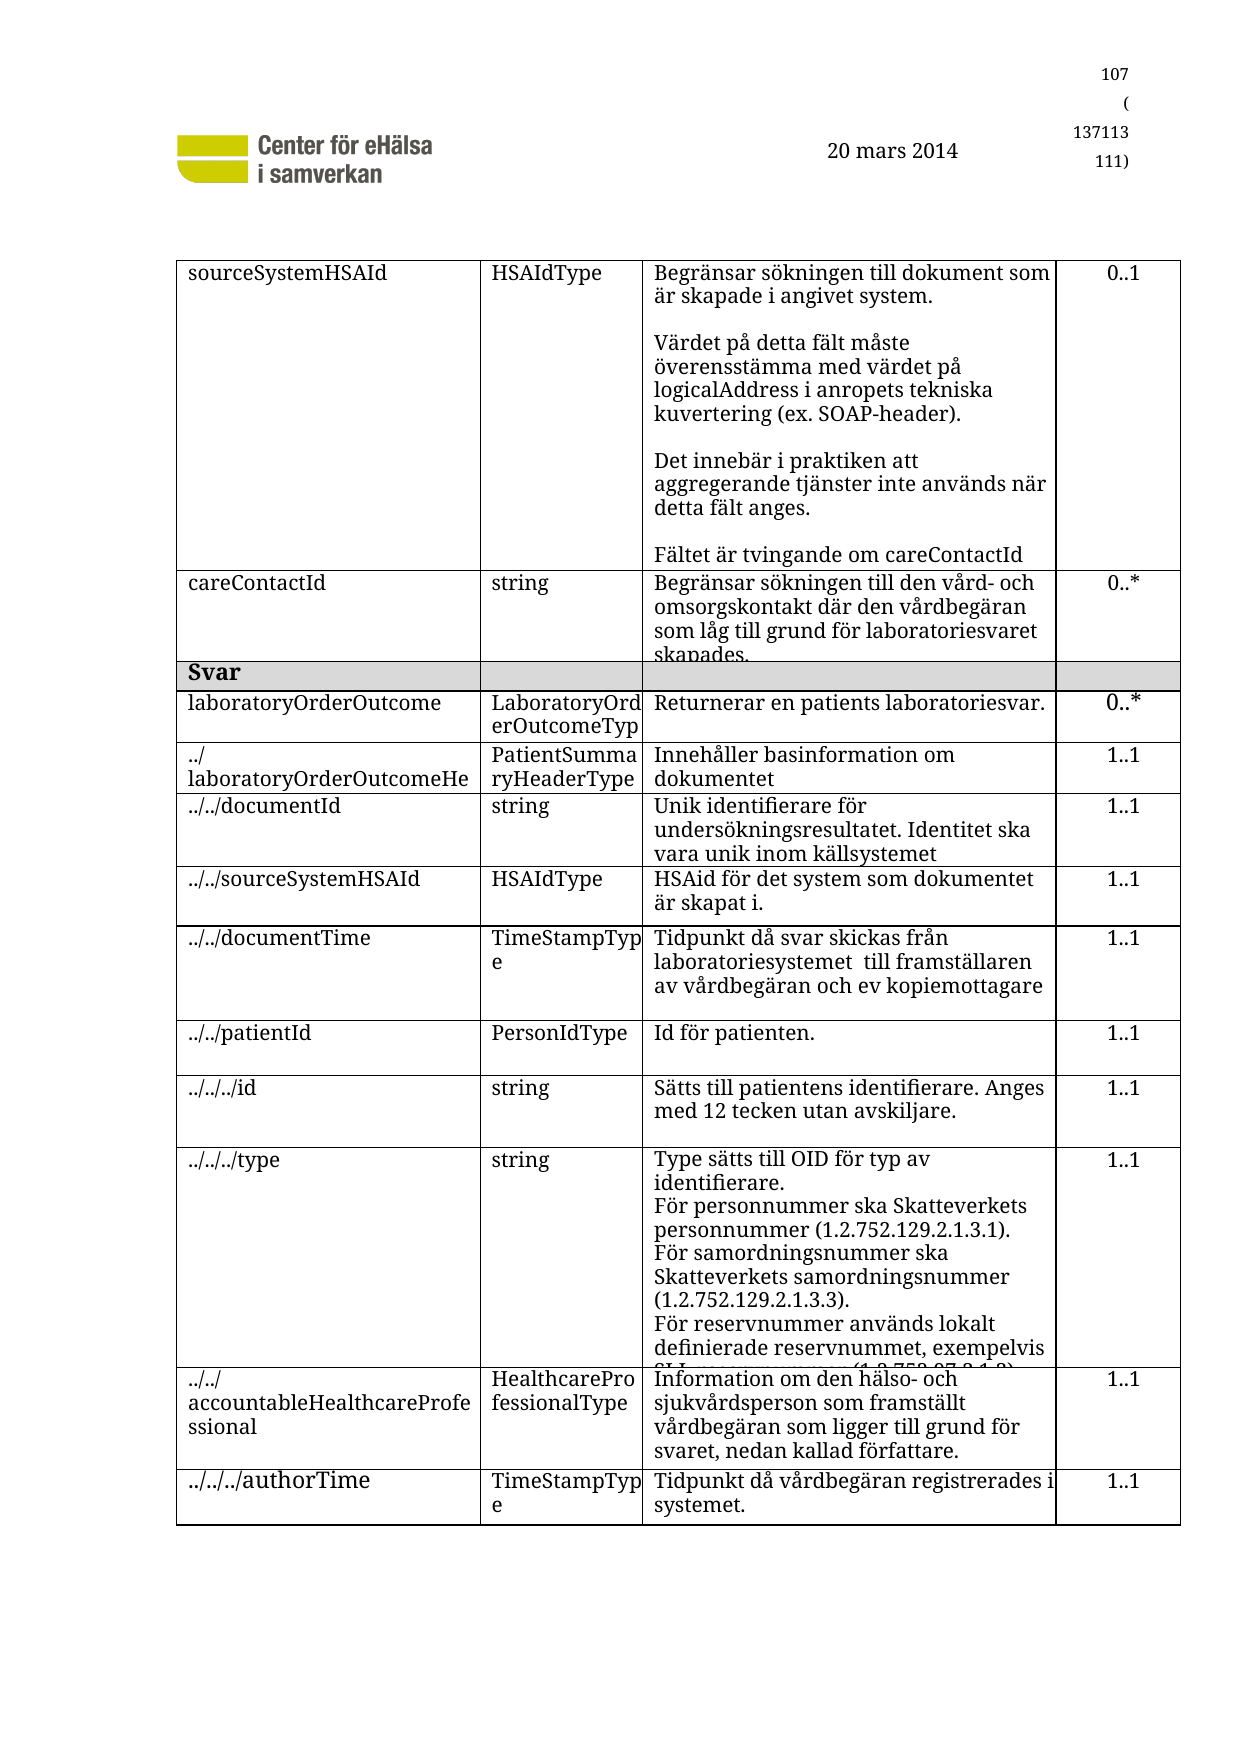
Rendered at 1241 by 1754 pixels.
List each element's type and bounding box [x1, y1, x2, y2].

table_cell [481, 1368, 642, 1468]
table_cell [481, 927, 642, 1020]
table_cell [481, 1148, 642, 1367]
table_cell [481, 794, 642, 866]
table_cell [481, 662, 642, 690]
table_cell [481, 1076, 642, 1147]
picture [177, 135, 432, 183]
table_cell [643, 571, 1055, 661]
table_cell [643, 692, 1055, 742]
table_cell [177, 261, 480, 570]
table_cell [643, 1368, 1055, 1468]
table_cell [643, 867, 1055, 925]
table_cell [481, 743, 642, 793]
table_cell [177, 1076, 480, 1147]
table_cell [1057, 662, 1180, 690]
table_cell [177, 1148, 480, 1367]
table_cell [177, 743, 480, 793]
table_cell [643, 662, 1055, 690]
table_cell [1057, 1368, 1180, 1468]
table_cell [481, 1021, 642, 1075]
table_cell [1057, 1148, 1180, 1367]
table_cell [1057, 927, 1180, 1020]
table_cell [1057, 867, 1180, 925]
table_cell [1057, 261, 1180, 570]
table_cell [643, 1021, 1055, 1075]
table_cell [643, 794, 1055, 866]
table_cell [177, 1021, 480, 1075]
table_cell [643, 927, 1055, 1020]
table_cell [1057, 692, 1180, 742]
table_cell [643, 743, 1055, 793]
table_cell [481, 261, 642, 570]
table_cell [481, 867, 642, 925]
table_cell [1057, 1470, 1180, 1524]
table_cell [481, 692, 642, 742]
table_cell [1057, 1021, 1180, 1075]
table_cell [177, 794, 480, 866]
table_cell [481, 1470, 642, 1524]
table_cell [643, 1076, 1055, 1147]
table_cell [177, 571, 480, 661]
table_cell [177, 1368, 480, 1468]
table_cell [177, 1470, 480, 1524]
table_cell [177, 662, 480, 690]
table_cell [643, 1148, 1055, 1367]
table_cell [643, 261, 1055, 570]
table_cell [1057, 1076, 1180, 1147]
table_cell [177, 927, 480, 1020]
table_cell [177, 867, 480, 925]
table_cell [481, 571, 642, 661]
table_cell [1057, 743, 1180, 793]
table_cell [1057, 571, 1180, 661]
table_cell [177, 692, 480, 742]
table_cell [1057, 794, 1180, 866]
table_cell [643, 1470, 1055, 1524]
